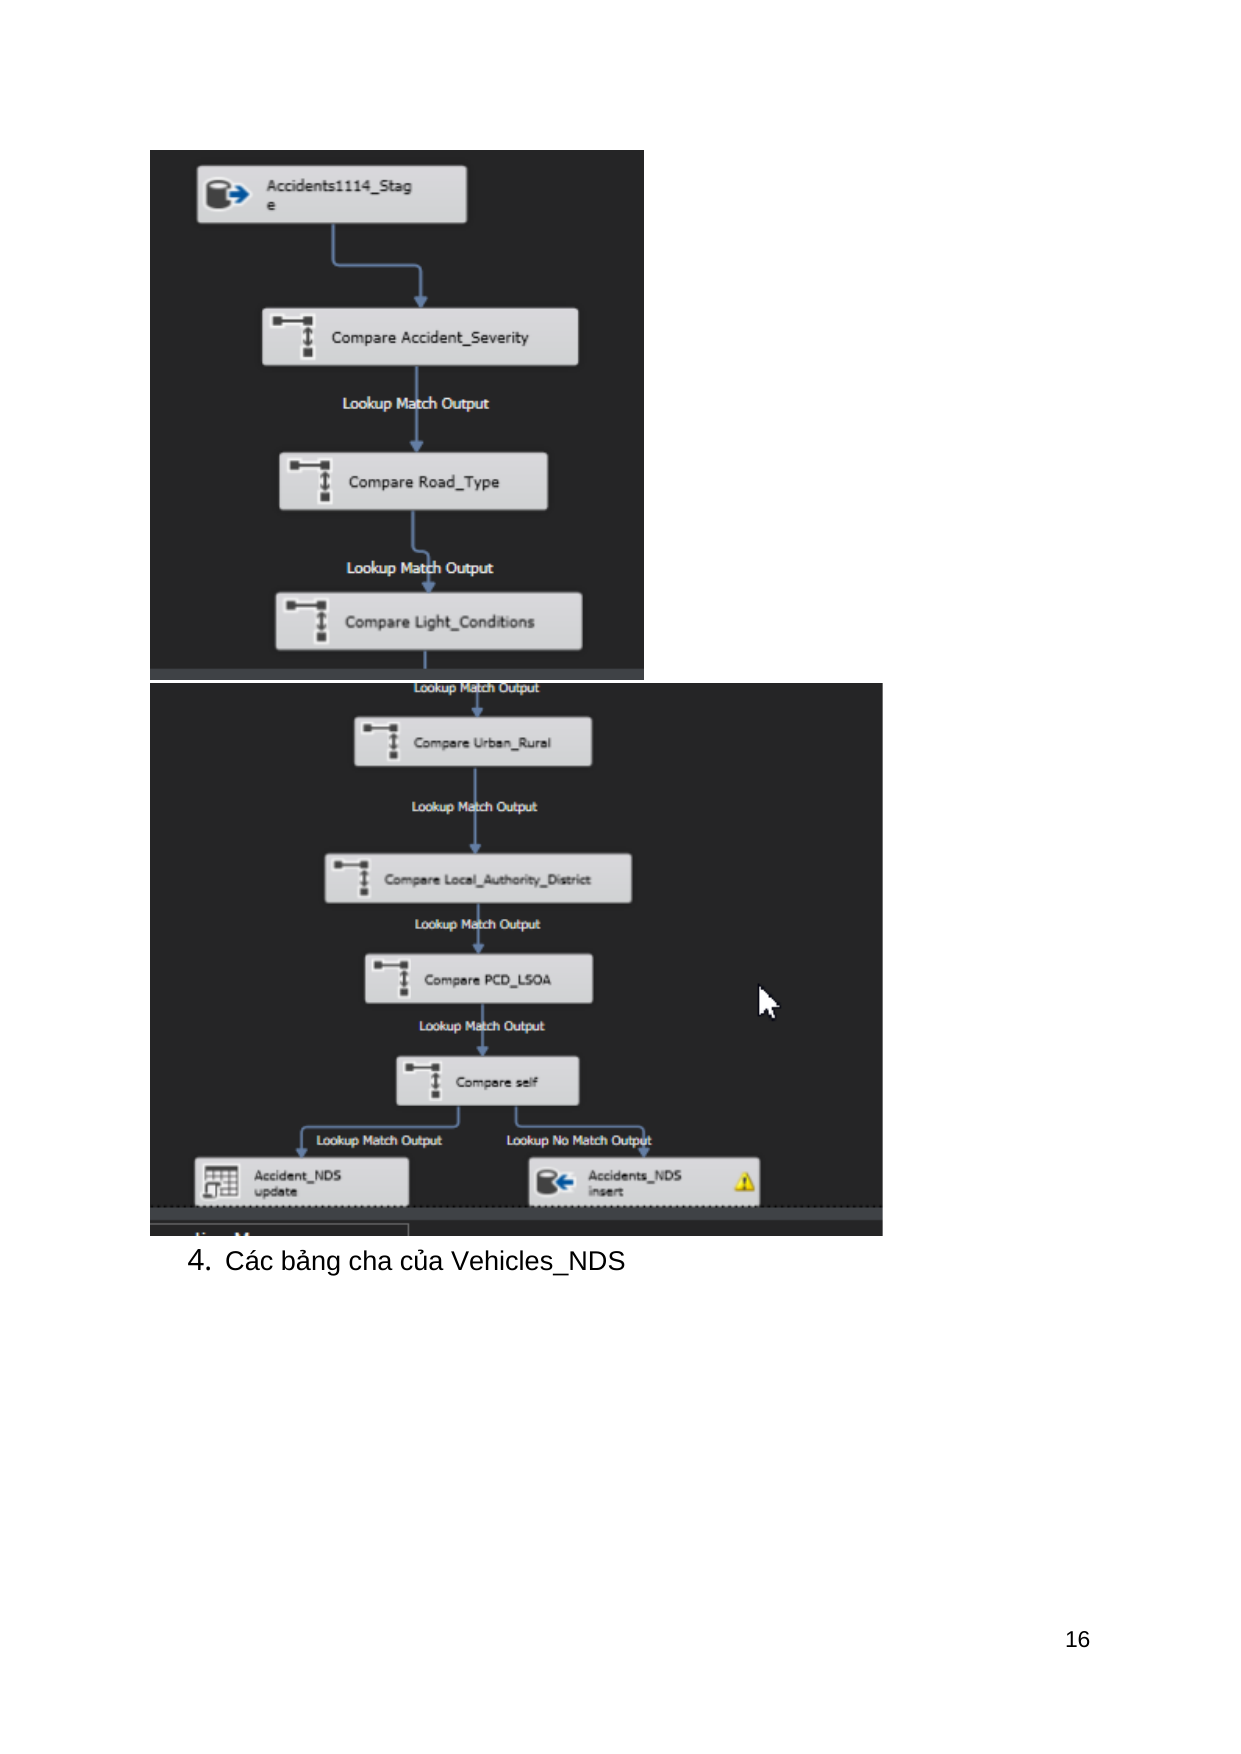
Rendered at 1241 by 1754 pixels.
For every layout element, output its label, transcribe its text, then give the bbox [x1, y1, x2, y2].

picture [150, 683, 883, 1236]
list Các bảng cha của Vehicles_NDS [187, 1239, 1090, 1279]
picture [150, 150, 644, 680]
